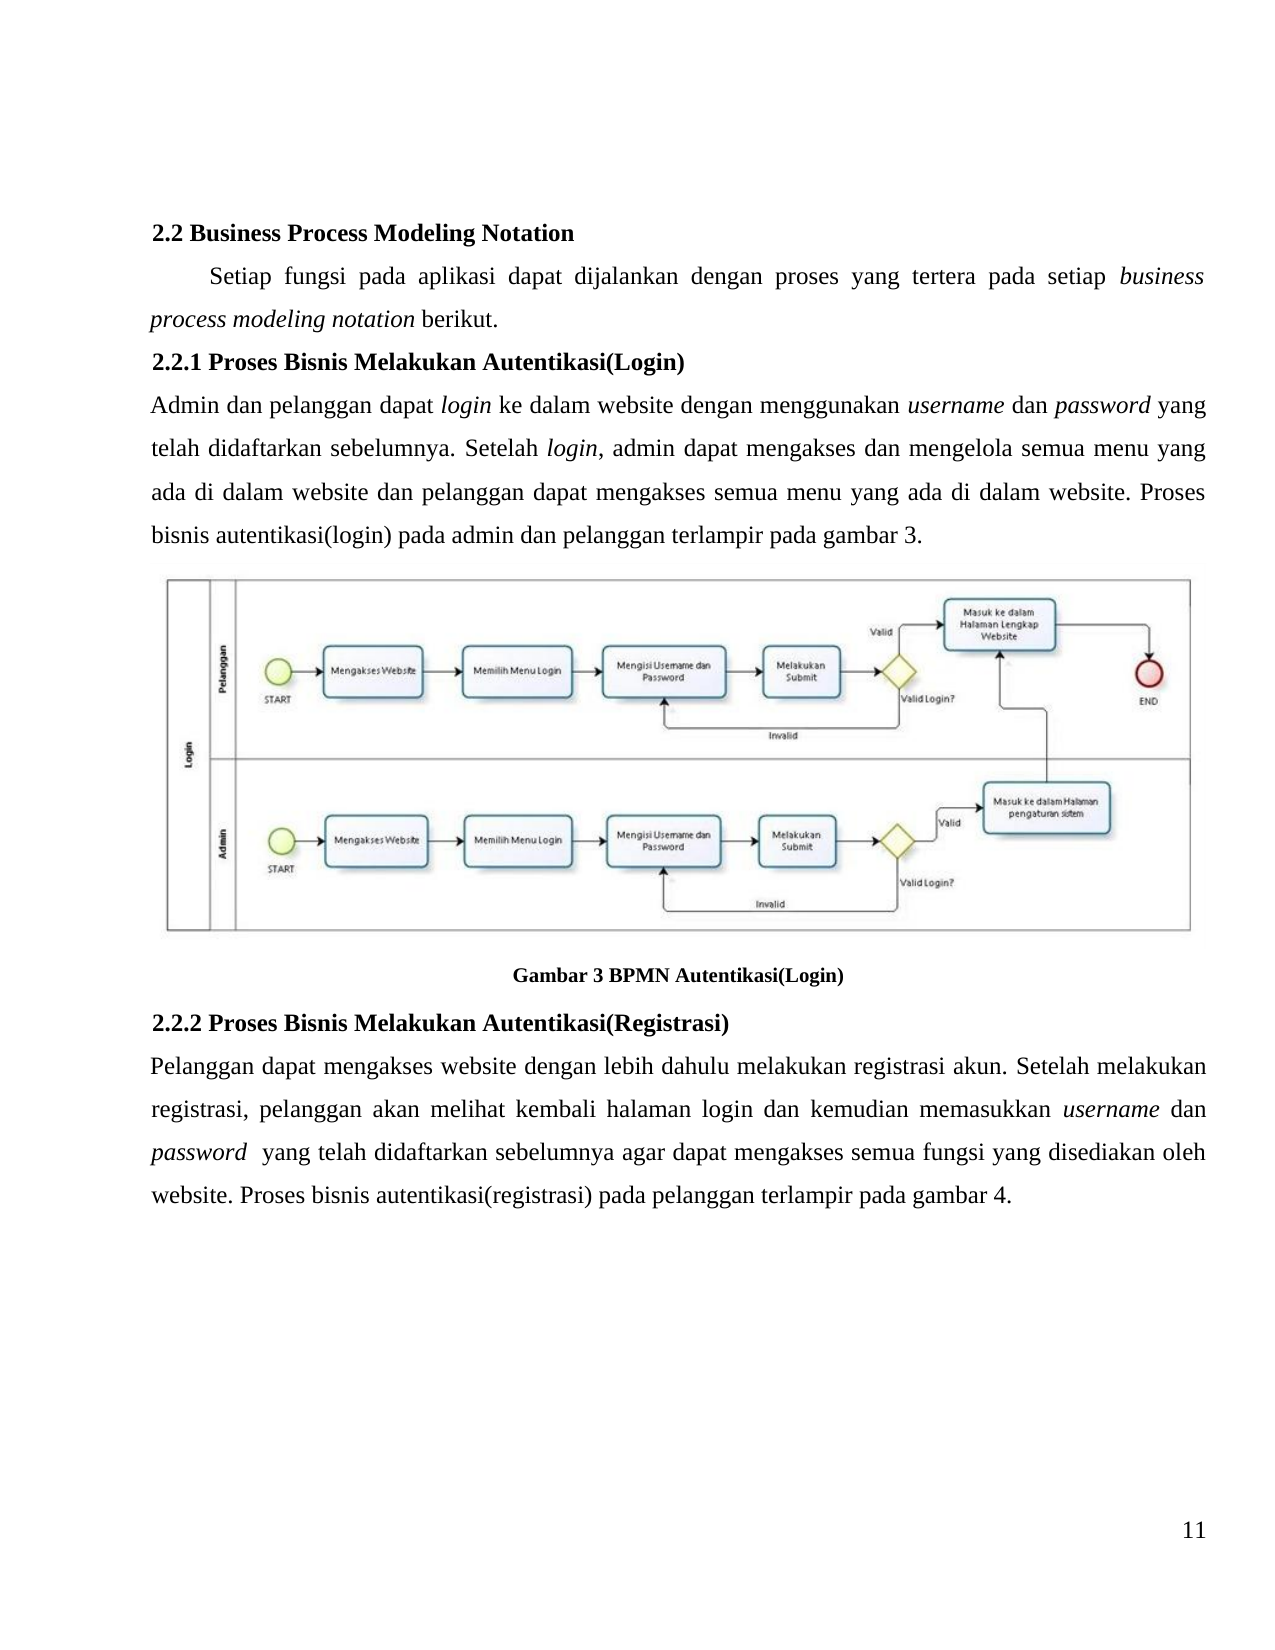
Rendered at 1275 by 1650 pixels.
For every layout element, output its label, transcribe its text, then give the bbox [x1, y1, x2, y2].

subtitle 2.2.2 Proses Bisnis Melakukan Autentikasi(Registrasi) [152, 1008, 1206, 1037]
subtitle 2.2.1 Proses Bisnis Melakukan Autentikasi(Login) [152, 347, 1206, 376]
picture [150, 563, 1207, 949]
subtitle 2.2 Business Process Modeling Notation [152, 218, 1206, 247]
text Setiap fungsi pada aplikasi dapat dijalankan dengan proses yang tertera pada setiap business process modeling notation berikut. [150, 261, 1206, 333]
text Gambar 3 BPMN Autentikasi(Login) [150, 963, 1206, 987]
text Pelanggan dapat mengakses website dengan lebih dahulu melakukan registrasi akun. Setelah melakukan registrasi, pelanggan akan melihat kembali halaman login dan kemudian memasukkan username dan password yang telah didaftarkan sebelumnya agar dapat mengakses semua fungsi yang disediakan oleh website. Proses bisnis autentikasi(registrasi) pada pelanggan terlampir pada gambar 4. [150, 1051, 1206, 1209]
text Admin dan pelanggan dapat login ke dalam website dengan menggunakan username dan password yang telah didaftarkan sebelumnya. Setelah login, admin dapat mengakses dan mengelola semua menu yang ada di dalam website dan pelanggan dapat mengakses semua menu yang ada di dalam website. Proses bisnis autentikasi(login) pada admin dan pelanggan terlampir pada gambar 3. [150, 390, 1206, 548]
